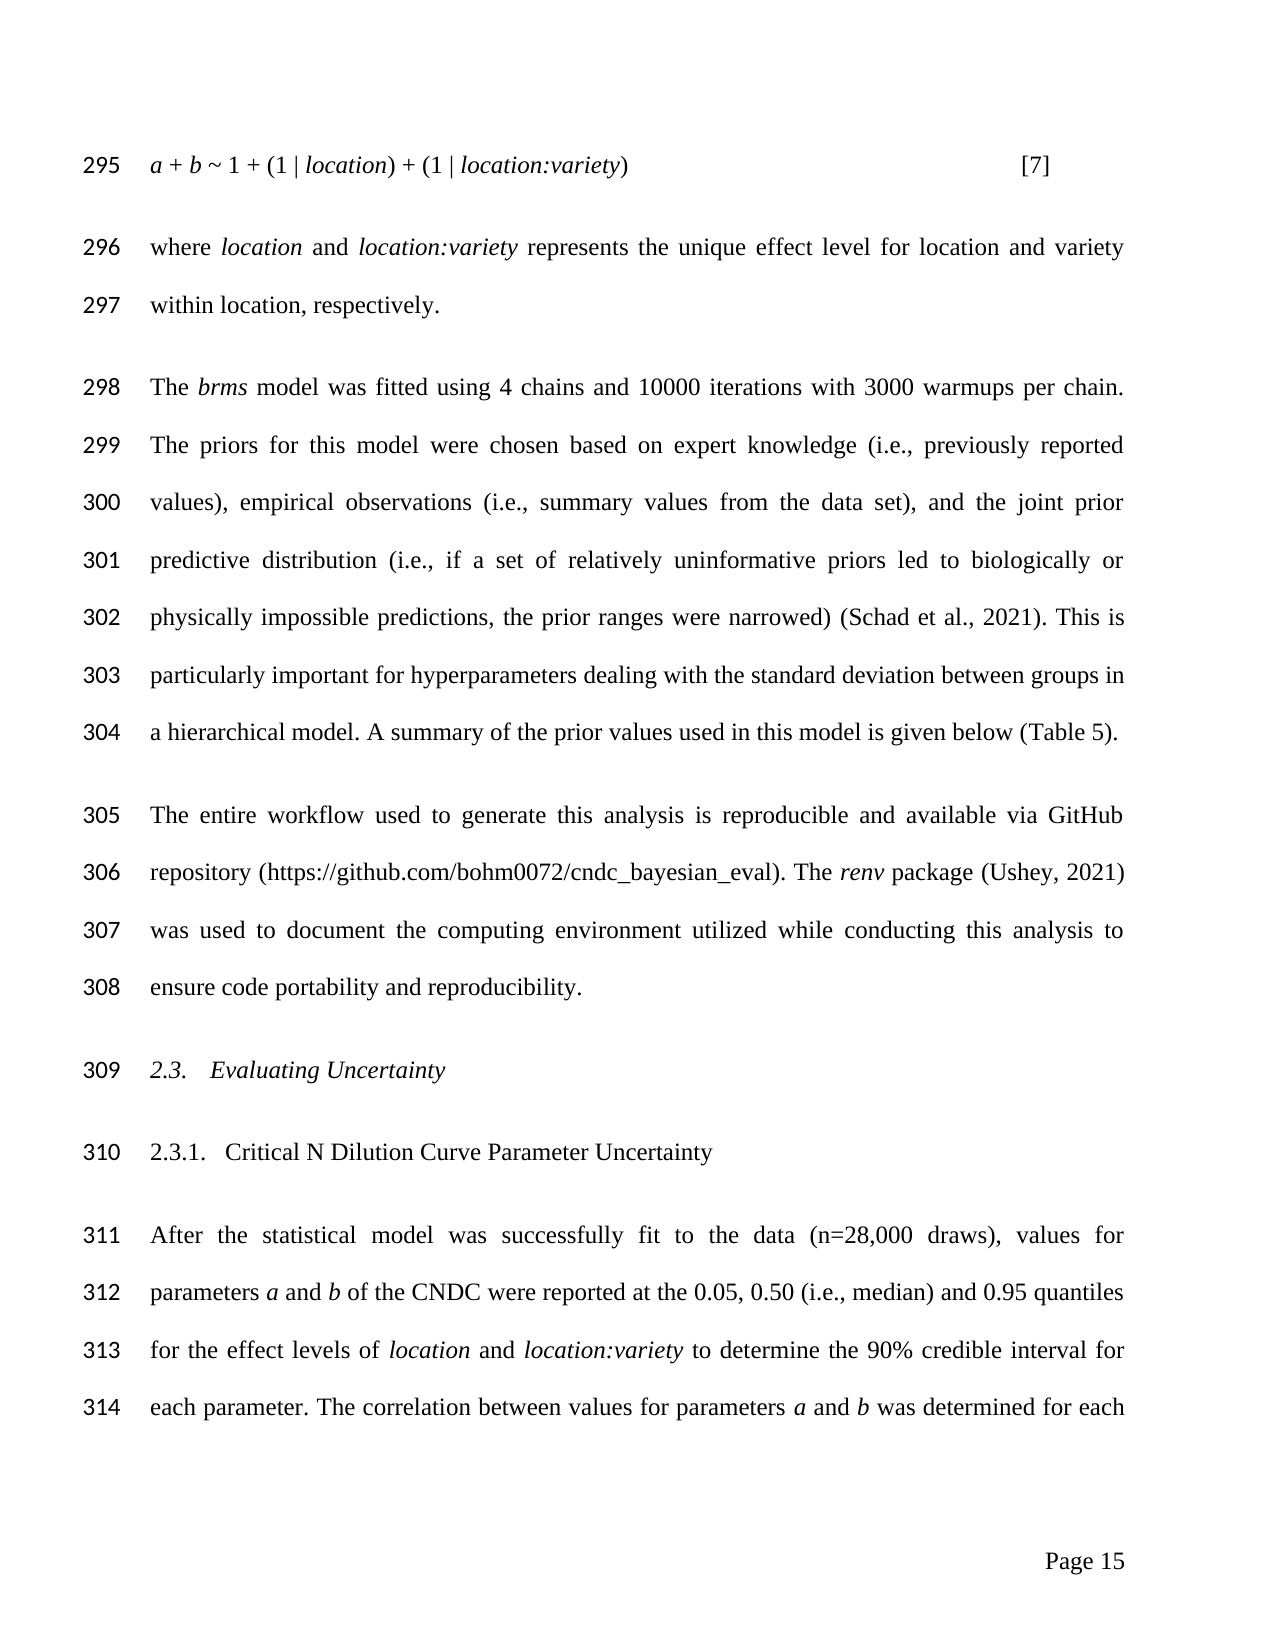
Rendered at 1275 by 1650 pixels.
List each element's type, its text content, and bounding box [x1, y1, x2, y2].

text a + b ~ 1 + (1 | location) + (1 | location:variety) [7] [150, 150, 1125, 179]
text The brms model was fitted using 4 chains and 10000 iterations with 3000 warmups per chain. The priors for this model were chosen based on expert knowledge (i.e., previously reported values), empirical observations (i.e., summary values from the data set), and the joint prior predictive distribution (i.e., if a set of relatively uninformative priors led to biologically or physically impossible predictions, the prior ranges were narrowed) (Schad et al., 2021). This is particularly important for hyperparameters dealing with the standard deviation between groups in a hierarchical model. A summary of the prior values used in this model is given below (Table 5). [150, 372, 1125, 746]
subtitle Critical N Dilution Curve Parameter Uncertainty [150, 1137, 1125, 1166]
subtitle Evaluating Uncertainty [150, 1055, 1125, 1084]
text where location and location:variety represents the unique effect level for location and variety within location, respectively. [150, 232, 1125, 319]
text The entire workflow used to generate this analysis is reproducible and available via GitHub repository (https://github.com/bohm0072/cndc_bayesian_eval). The renv package (Ushey, 2021) was used to document the computing environment utilized while conducting this analysis to ensure code portability and reproducibility. [150, 800, 1125, 1001]
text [150, 1220, 1125, 1421]
